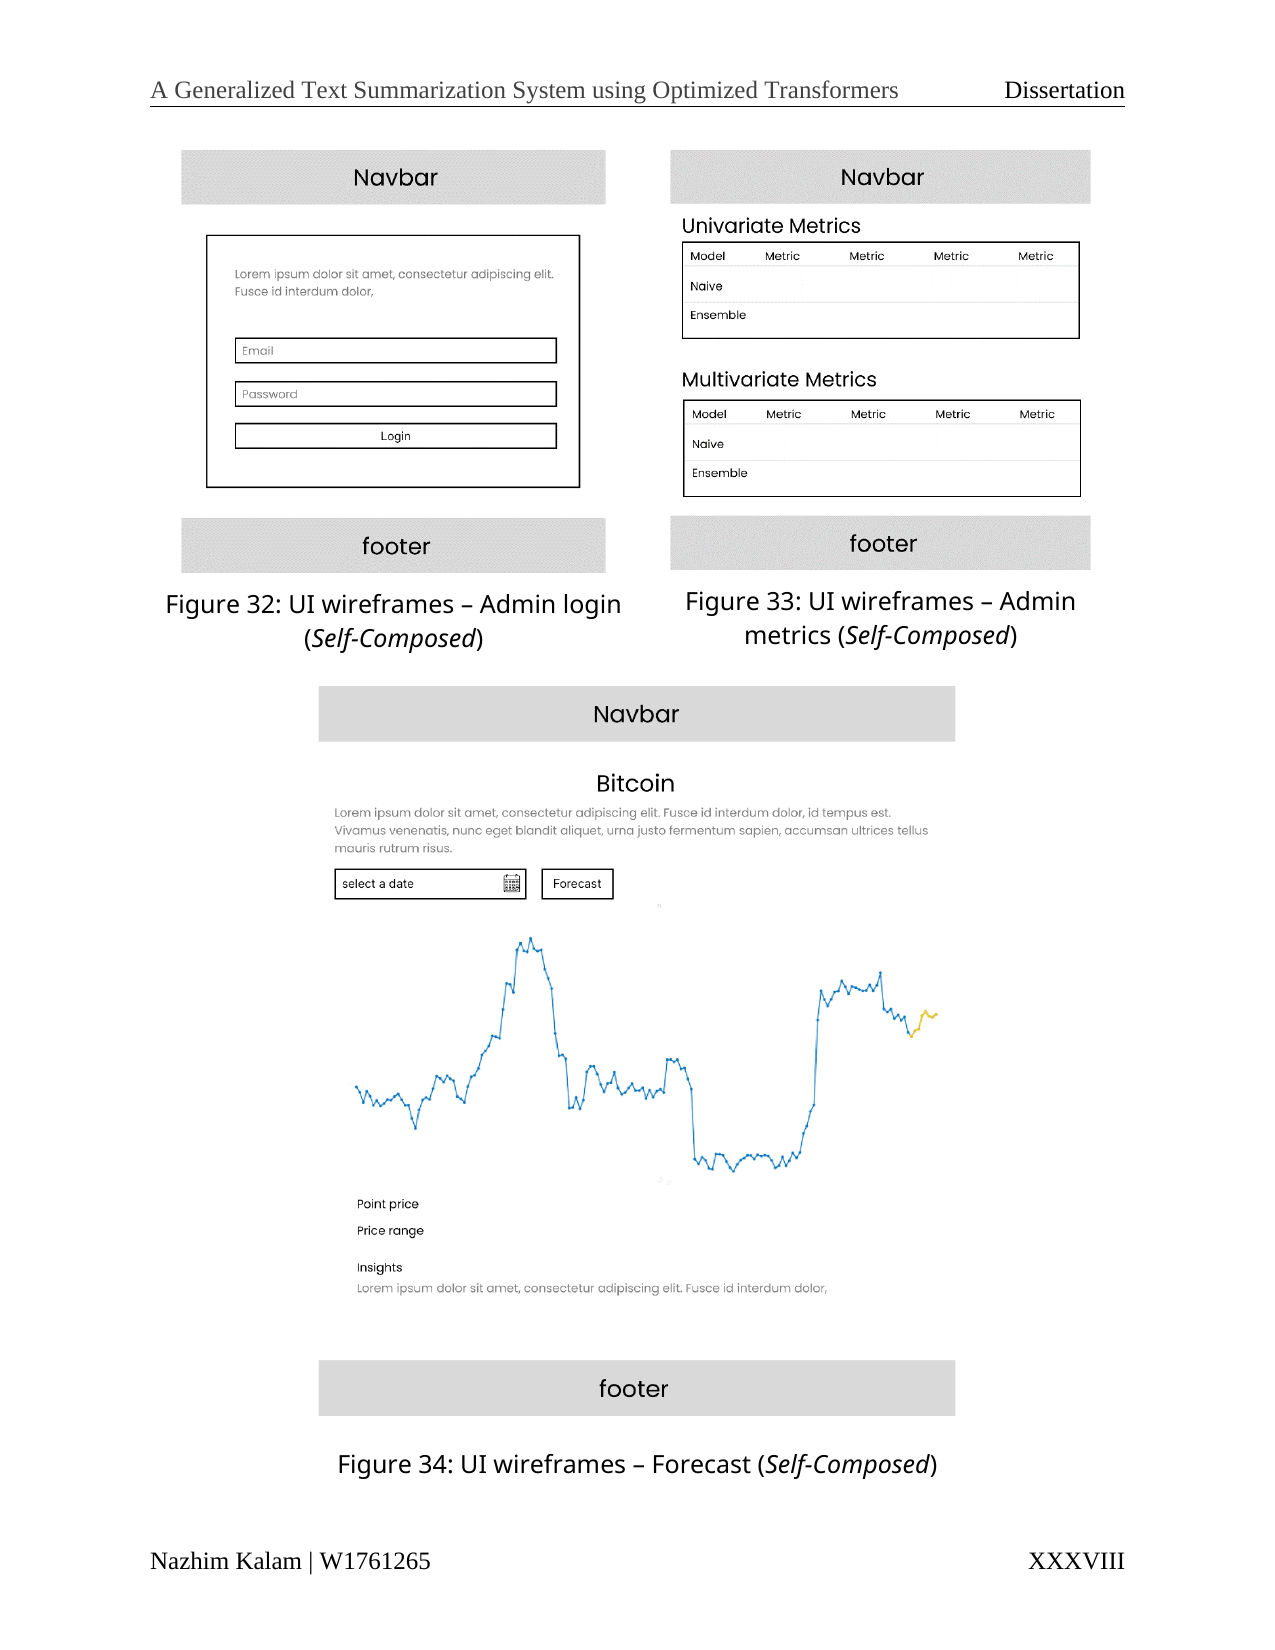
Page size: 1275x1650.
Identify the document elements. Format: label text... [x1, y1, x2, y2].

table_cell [150, 686, 1124, 1481]
picture [181, 150, 606, 573]
picture [318, 686, 956, 1416]
picture [670, 150, 1091, 570]
